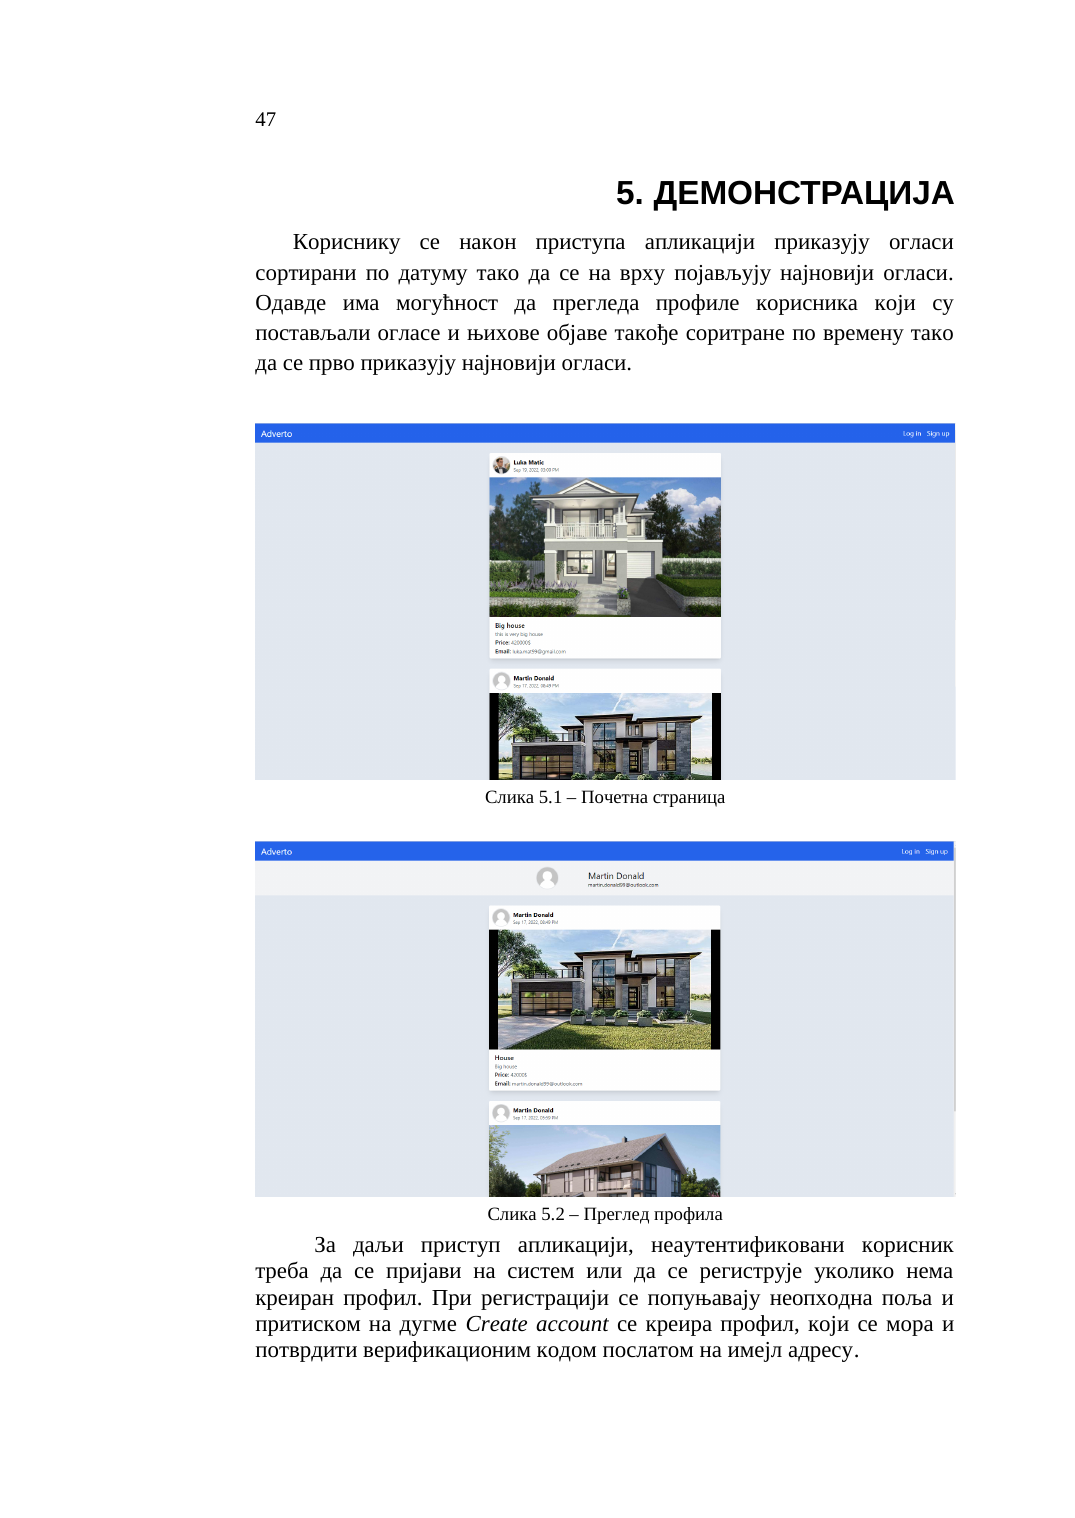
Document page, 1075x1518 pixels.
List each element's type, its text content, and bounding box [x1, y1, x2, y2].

text За даљи приступ апликацији, неаутентификовани корисник треба да се пријави на систем или да се региструје уколико нема креиран профил. При регистрацији се попуњавају неопходна поља и притиском на дугме Create account се креира профил, који се мора и потврдити верификационим кодом послатом на имејл адресу. [255, 1231, 955, 1363]
text Слика 5.2 – Преглед профила [255, 1203, 955, 1225]
text Кориснику се након приступа апликацији приказују огласи сортирани по датуму тако да се на врху појављују најновији огласи. Одавде има могућност да прегледа профиле корисника који су постављали огласе и њихове објаве такође соритране по времену тако да се прво приказују најновији огласи. [255, 228, 955, 376]
picture [255, 841, 956, 1197]
picture [255, 423, 956, 780]
text Слика 5.1 – Почетна страница [255, 786, 955, 807]
subtitle ДЕМОНСТРАЦИЈА [255, 173, 955, 212]
